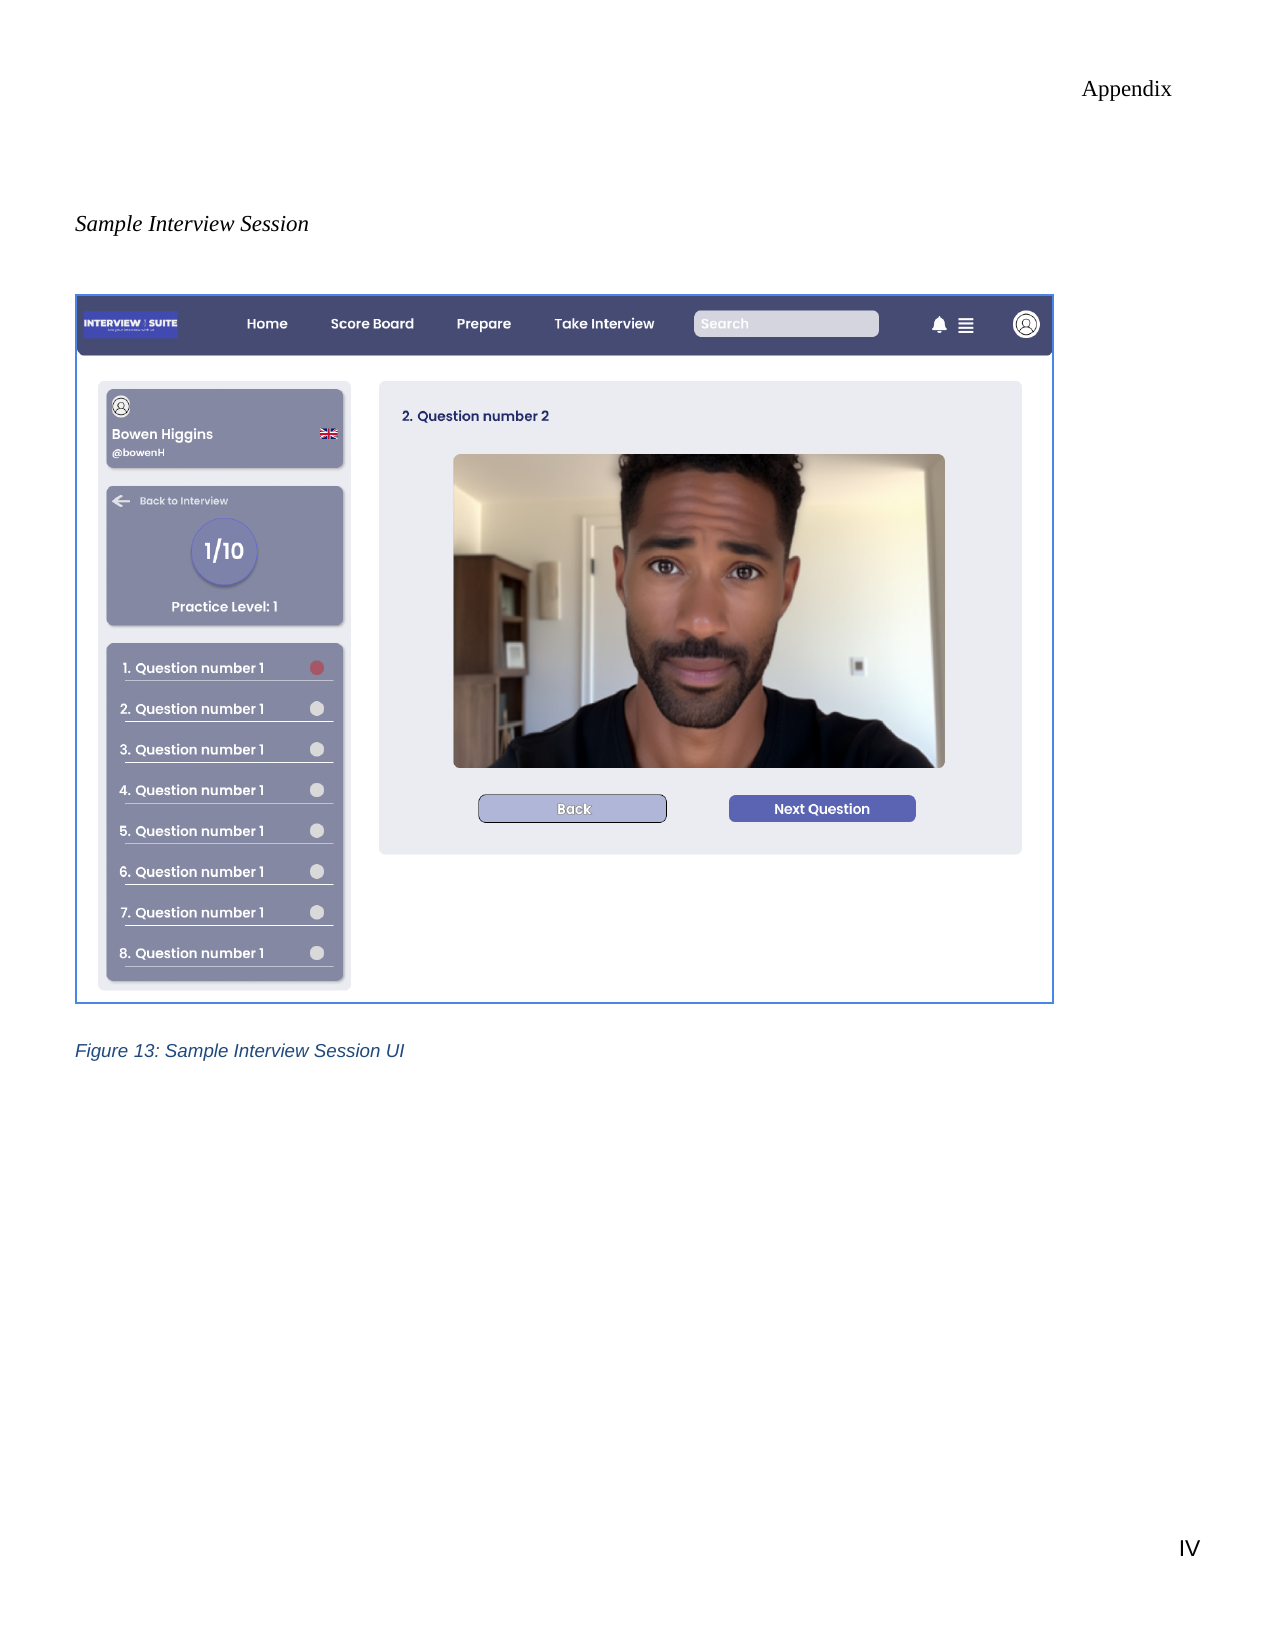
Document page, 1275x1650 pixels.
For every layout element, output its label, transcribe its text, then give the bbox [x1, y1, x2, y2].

text Sample Interview Session [75, 211, 1200, 237]
picture [77, 296, 1052, 1002]
